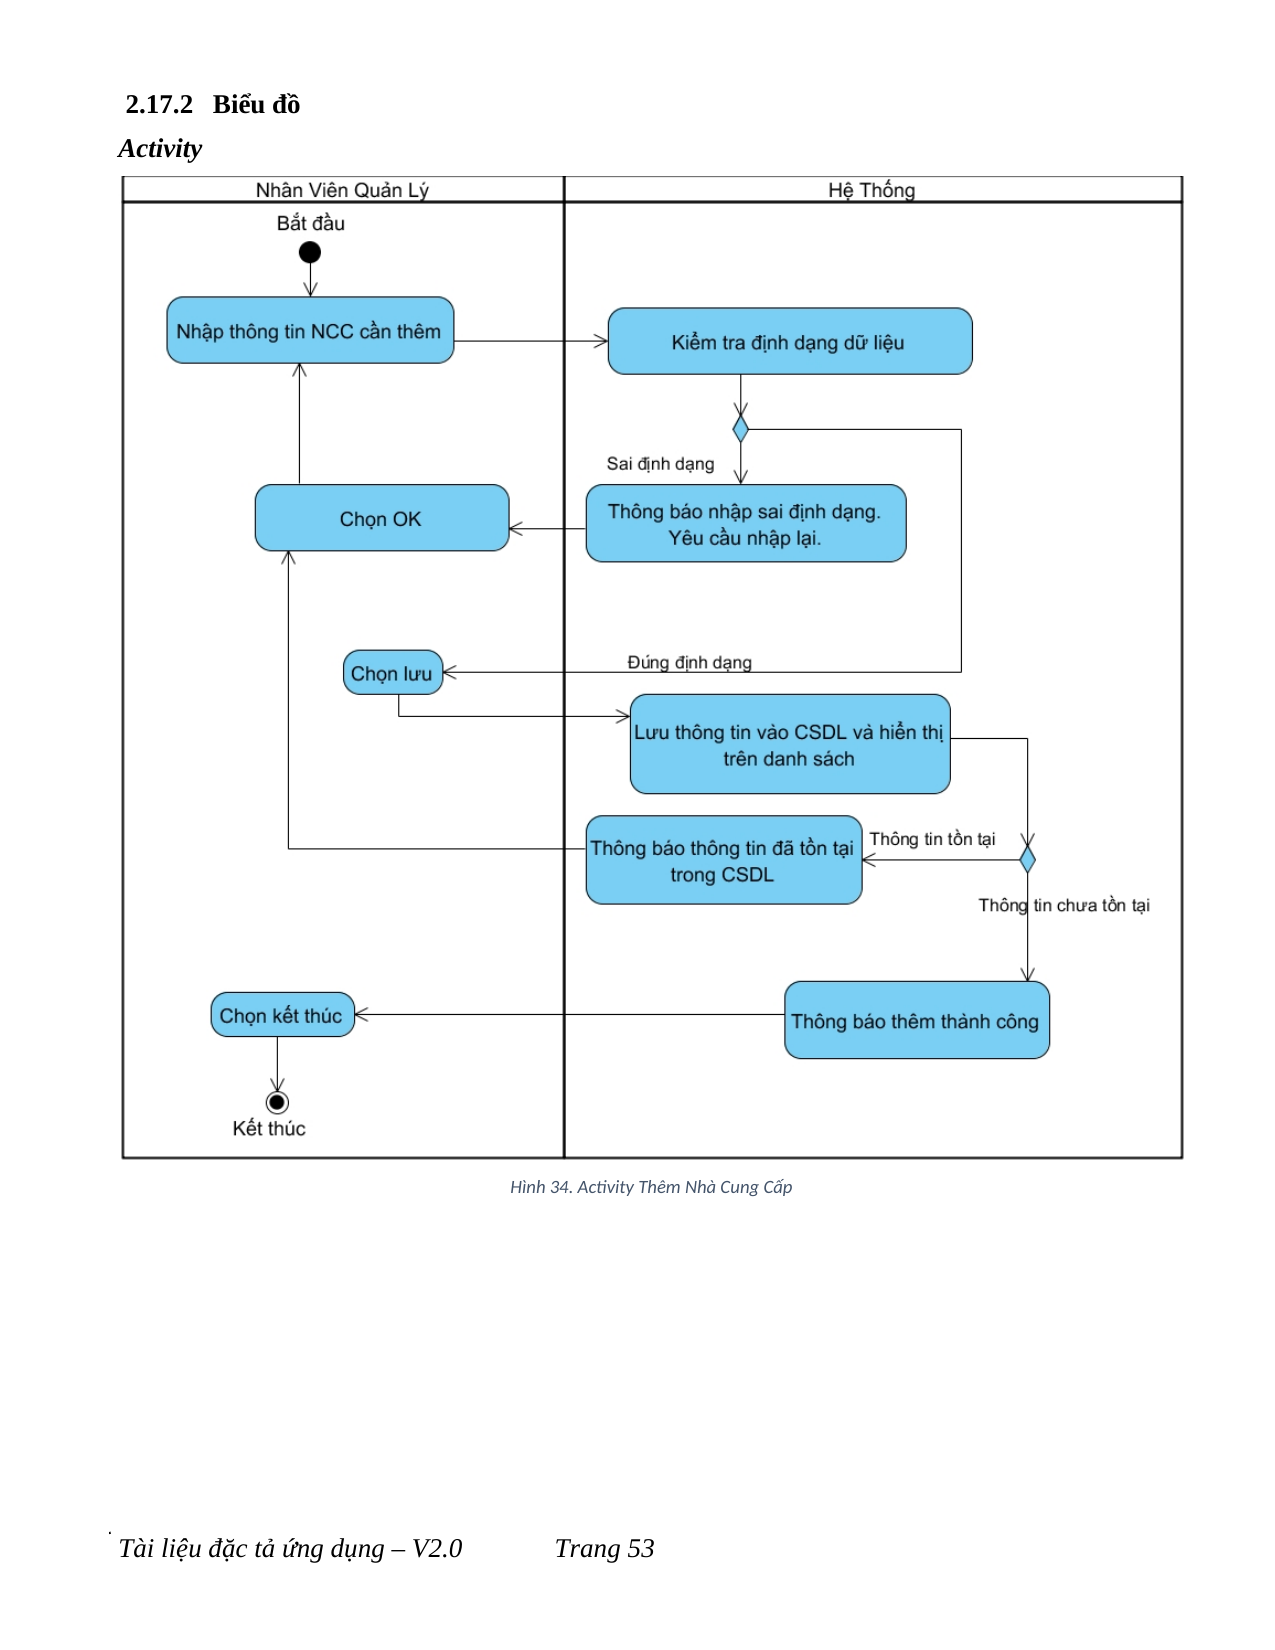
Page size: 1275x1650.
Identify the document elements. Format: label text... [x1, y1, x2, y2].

text Biểu đồ [193, 89, 1186, 120]
text Activity [118, 132, 1186, 163]
picture [118, 176, 1186, 1163]
text Hình 34. Activity Thêm Nhà Cung Cấp [118, 1175, 1186, 1198]
